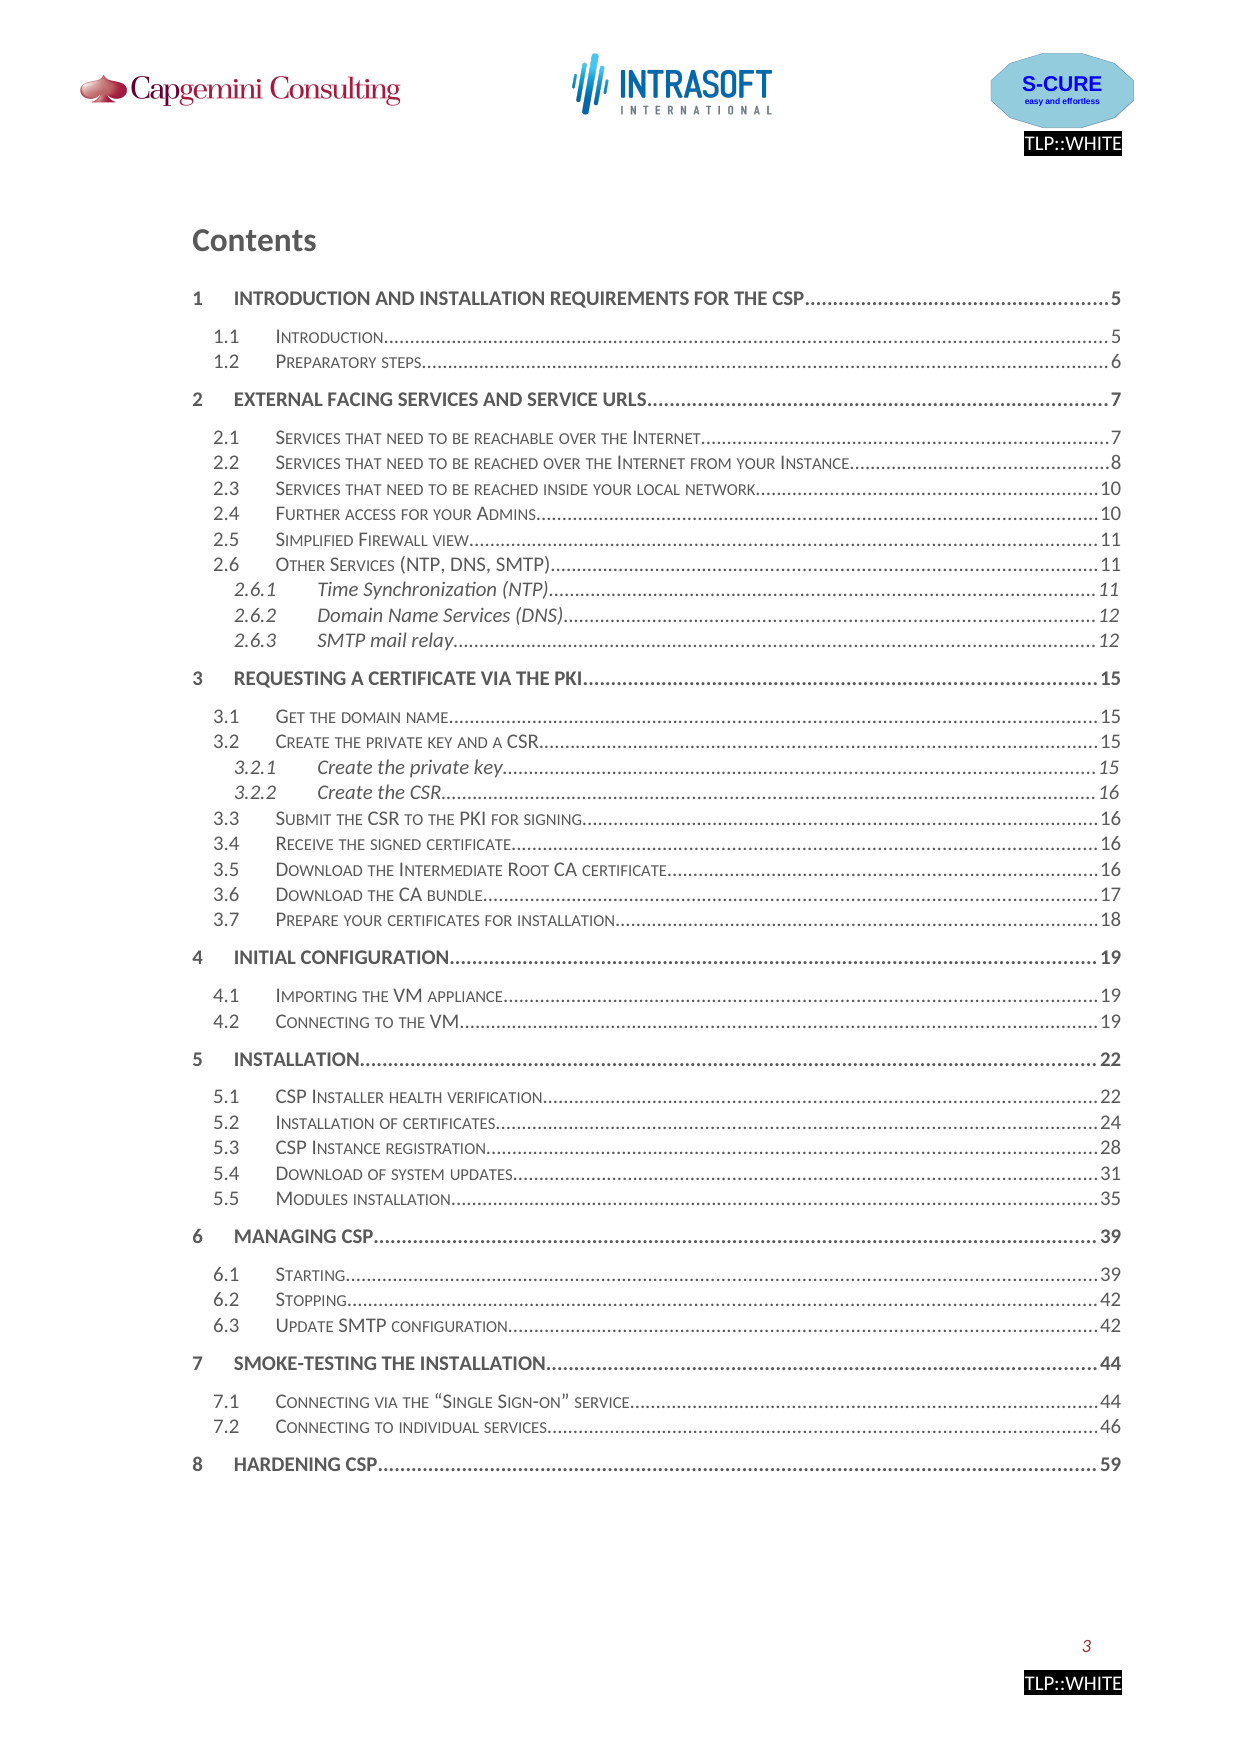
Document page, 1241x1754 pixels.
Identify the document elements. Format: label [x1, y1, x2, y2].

picture [571, 52, 773, 116]
